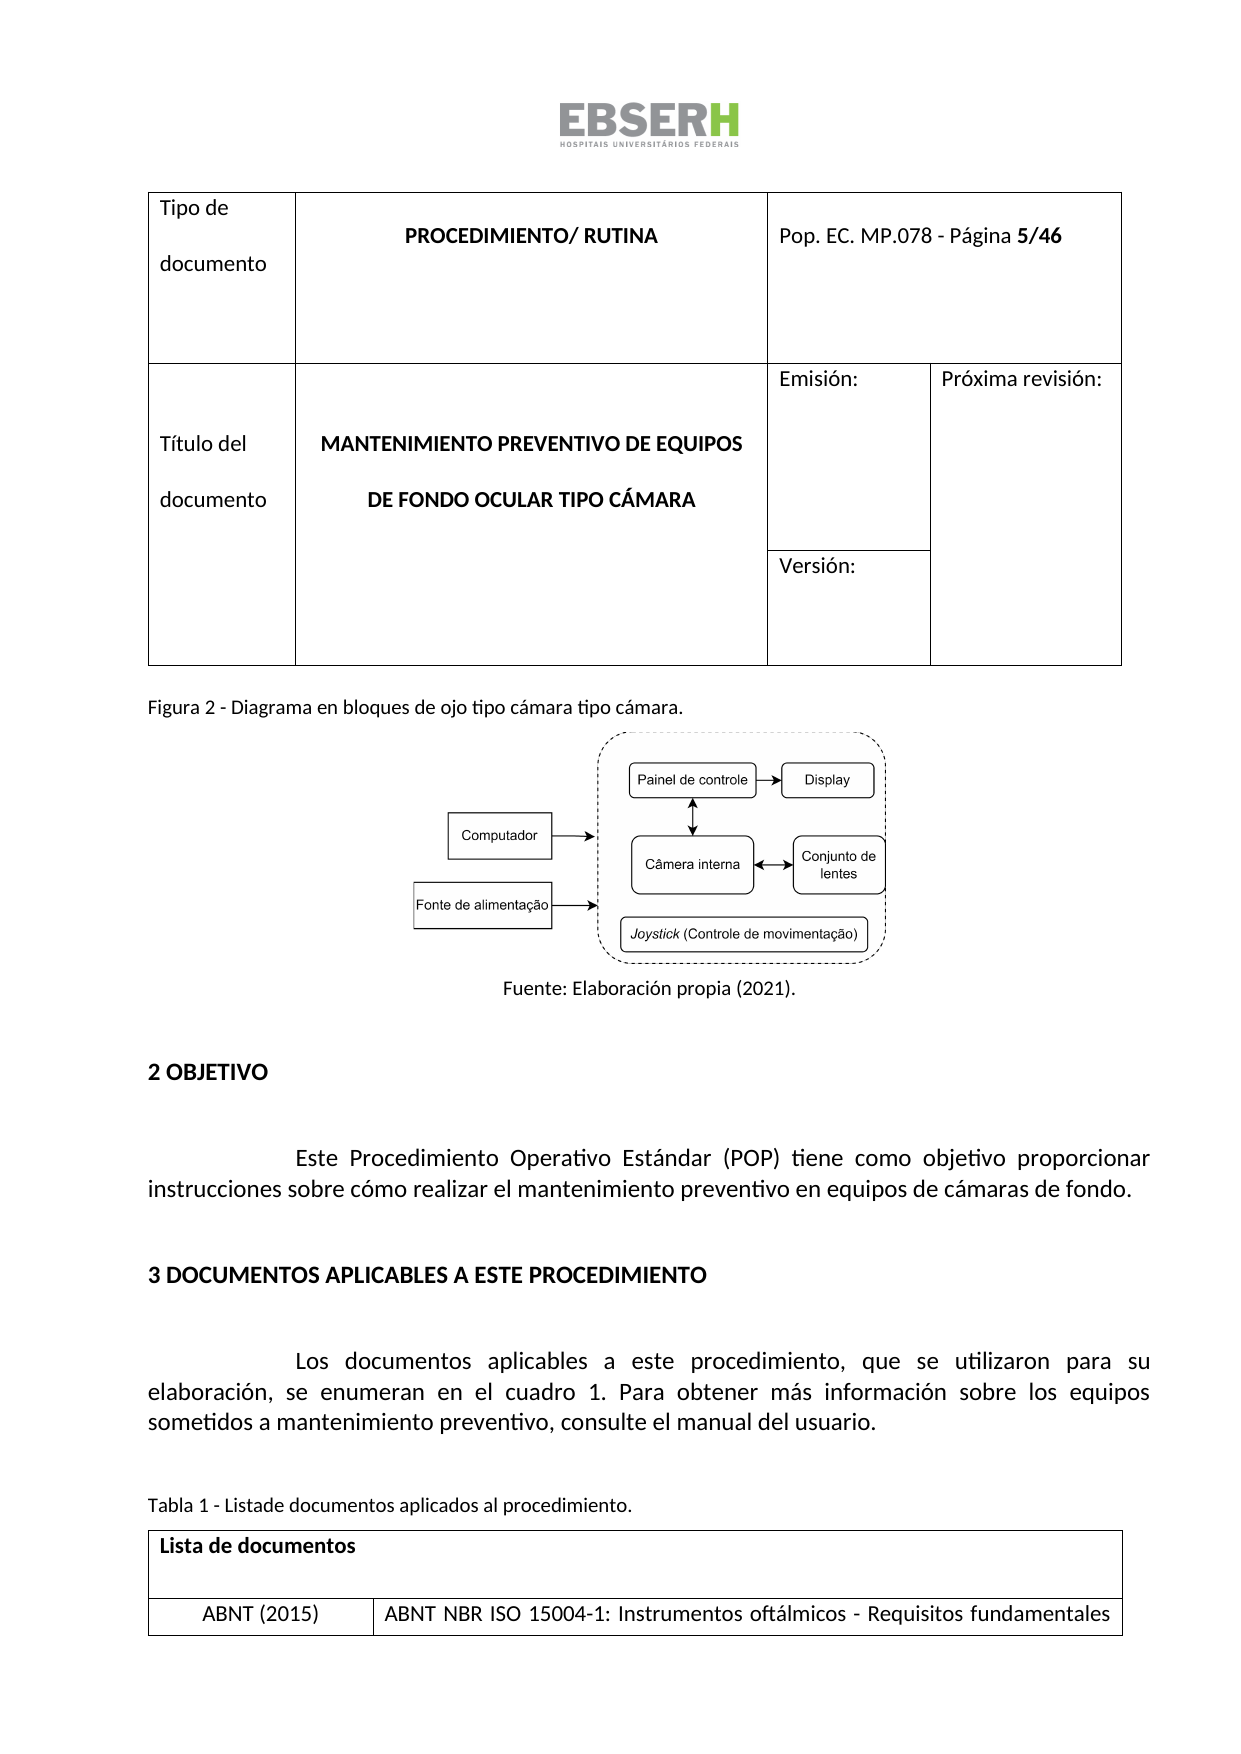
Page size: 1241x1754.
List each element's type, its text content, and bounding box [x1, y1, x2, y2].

text Tabla 1 - Listade documentos aplicados al procedimiento. [148, 1492, 1152, 1518]
subtitle 2 OBJETIVO [148, 1057, 1152, 1087]
text Este Procedimiento Operativo Estándar (POP) tiene como objetivo proporcionar instrucciones sobre cómo realizar el mantenimiento preventivo en equipos de cámaras de fondo. [148, 1143, 1152, 1204]
subtitle 3 DOCUMENTOS APLICABLES A ESTE PROCEDIMIENTO [148, 1259, 1152, 1290]
table_header Lista de documentos [149, 1531, 1122, 1598]
text Fuente: Elaboración propia (2021). [148, 976, 1152, 1001]
picture [413, 732, 886, 964]
picture [558, 101, 741, 147]
text Figura 2 - Diagrama en bloques de ojo tipo cámara tipo cámara. [148, 694, 1152, 719]
table_cell ABNT NBR ISO 15004-1: Instrumentos oftálmicos - Requisitos fundamentales y métodos de prueba. Parte 1: Requisitos generales aplicados a todos los instrumentos oftálmicos. [374, 1599, 1122, 1635]
text Los documentos aplicables a este procedimiento, que se utilizaron para su elaboración, se enumeran en el cuadro 1. Para obtener más información sobre los equipos sometidos a mantenimiento preventivo, consulte el manual del usuario. [148, 1345, 1152, 1437]
table_cell ABNT (2015) [149, 1599, 373, 1635]
